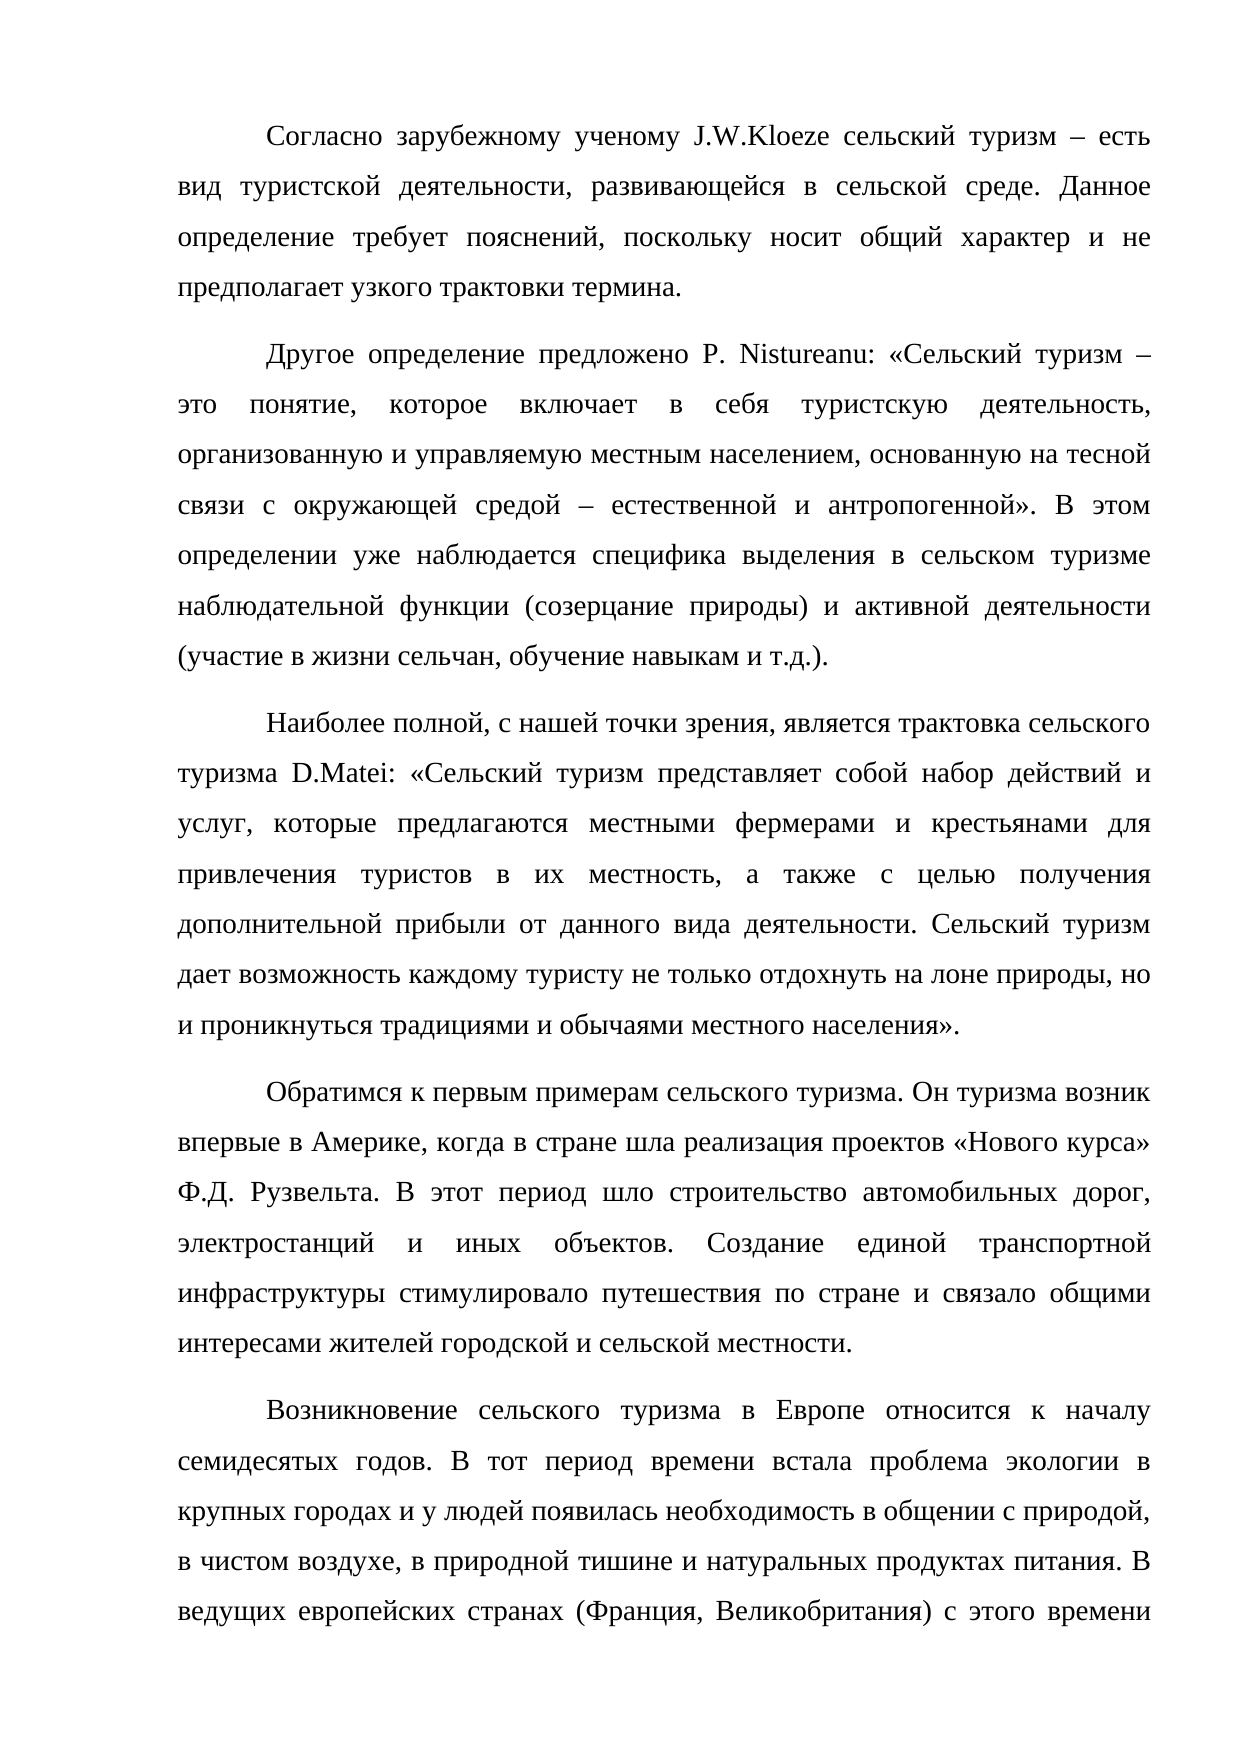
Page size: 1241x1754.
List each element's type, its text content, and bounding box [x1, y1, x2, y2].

text Наиболее полной, с нашей точки зрения, является трактовка сельского туризма D.Matei: «Сельский туризм представляет собой набор действий и услуг, которые предлагаются местными фермерами и крестьянами для привлечения туристов в их местность, а также с целью получения дополнительной прибыли от данного вида деятельности. Сельский туризм дает возможность каждому туристу не только отдохнуть на лоне природы, но и проникнуться традициями и обычаями местного населения». [177, 705, 1152, 1040]
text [177, 1392, 1152, 1627]
text Обратимся к первым примерам сельского туризма. Он туризма возник впервые в Америке, когда в стране шла реализация проектов «Нового курса» Ф.Д. Рузвельта. В этот период шло строительство автомобильных дорог, электростанций и иных объектов. Создание единой транспортной инфраструктуры стимулировало путешествия по стране и связало общими интересами жителей городской и сельской местности. [177, 1074, 1152, 1359]
text Согласно зарубежному ученому J.W.Kloeze сельский туризм – есть вид туристской деятельности, развивающейся в сельской среде. Данное определение требует пояснений, поскольку носит общий характер и не предполагает узкого трактовки термина. [177, 118, 1152, 303]
text Другое определение предложено P. Nistureanu: «Сельский туризм – это понятие, которое включает в себя туристскую деятельность, организованную и управляемую местным населением, основанную на тесной связи с окружающей средой – естественной и антропогенной». В этом определении уже наблюдается специфика выделения в сельском туризме наблюдательной функции (созерцание природы) и активной деятельности (участие в жизни сельчан, обучение навыкам и т.д.). [177, 336, 1152, 671]
